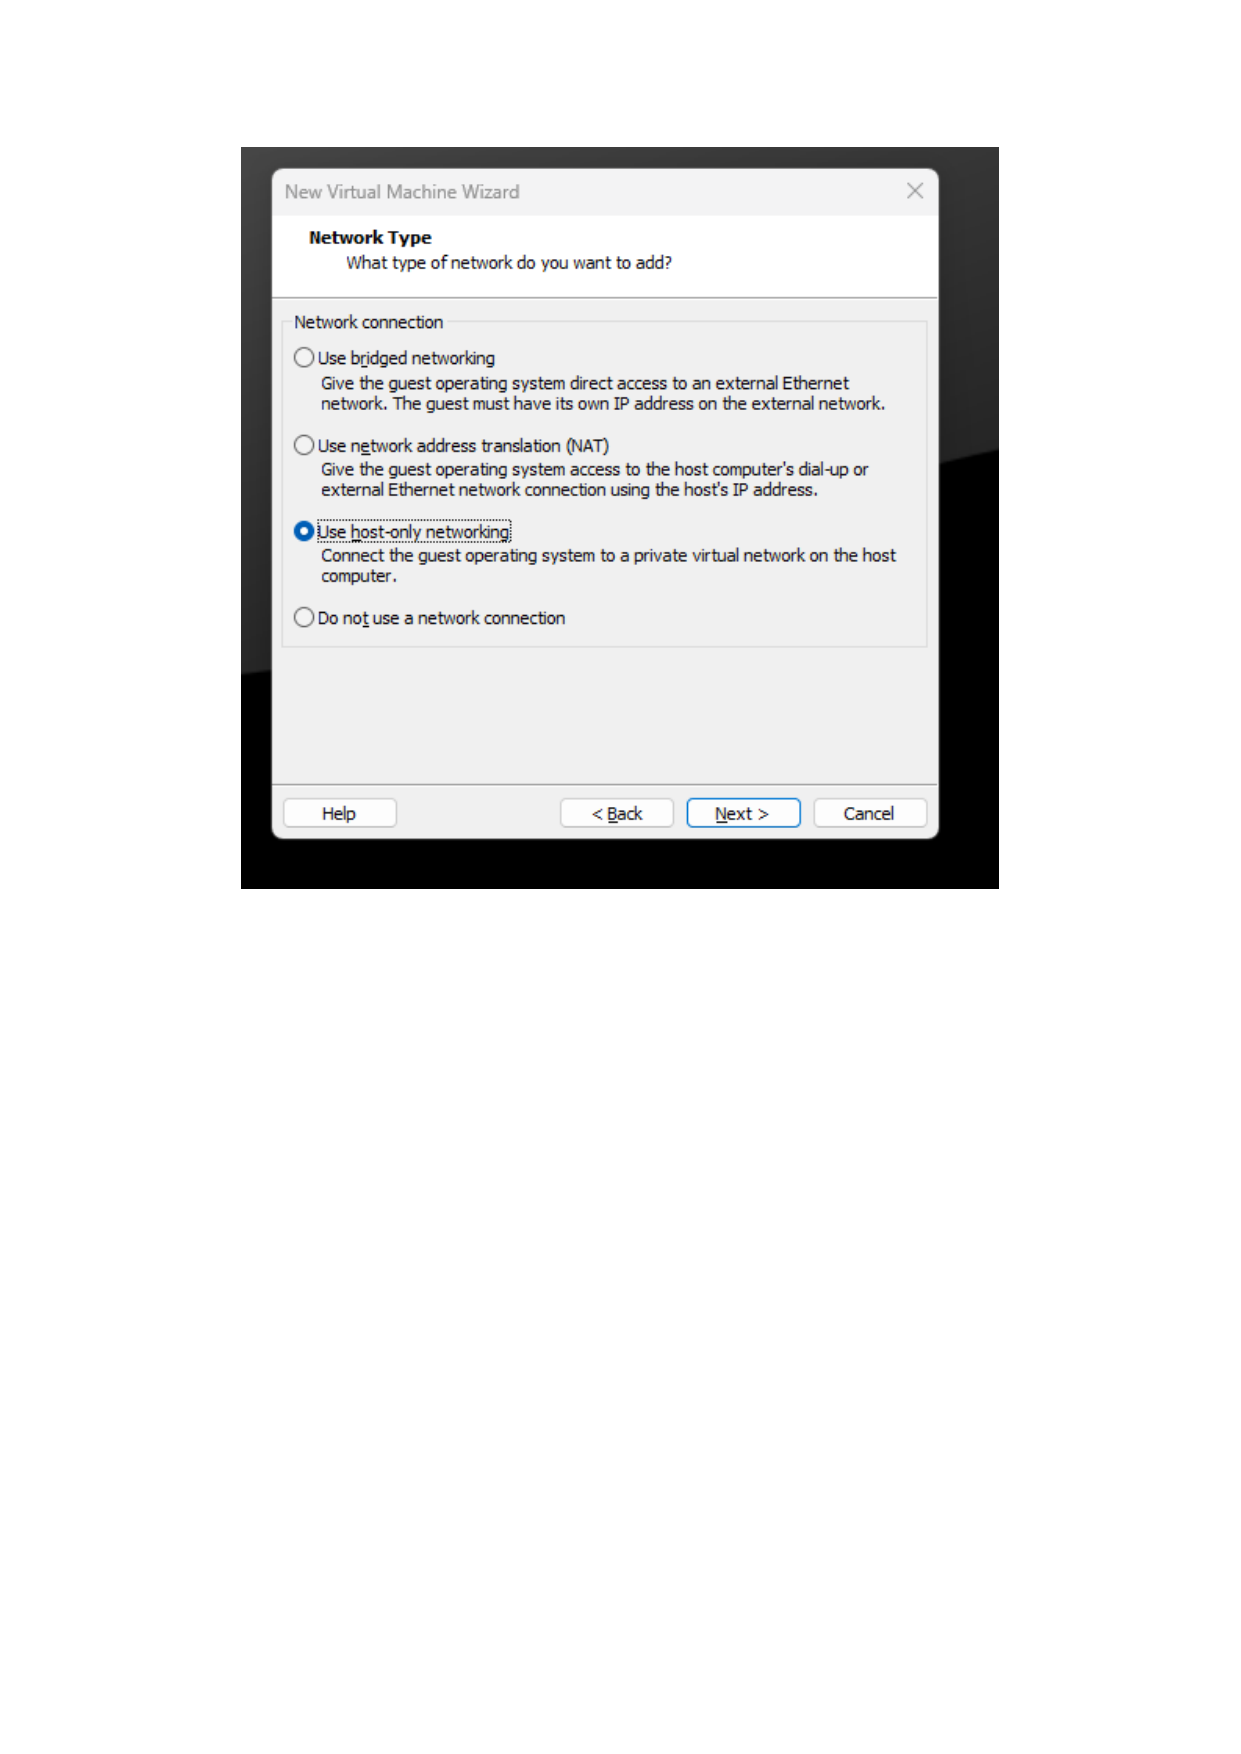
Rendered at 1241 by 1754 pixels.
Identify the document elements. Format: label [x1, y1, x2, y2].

picture [241, 147, 999, 889]
